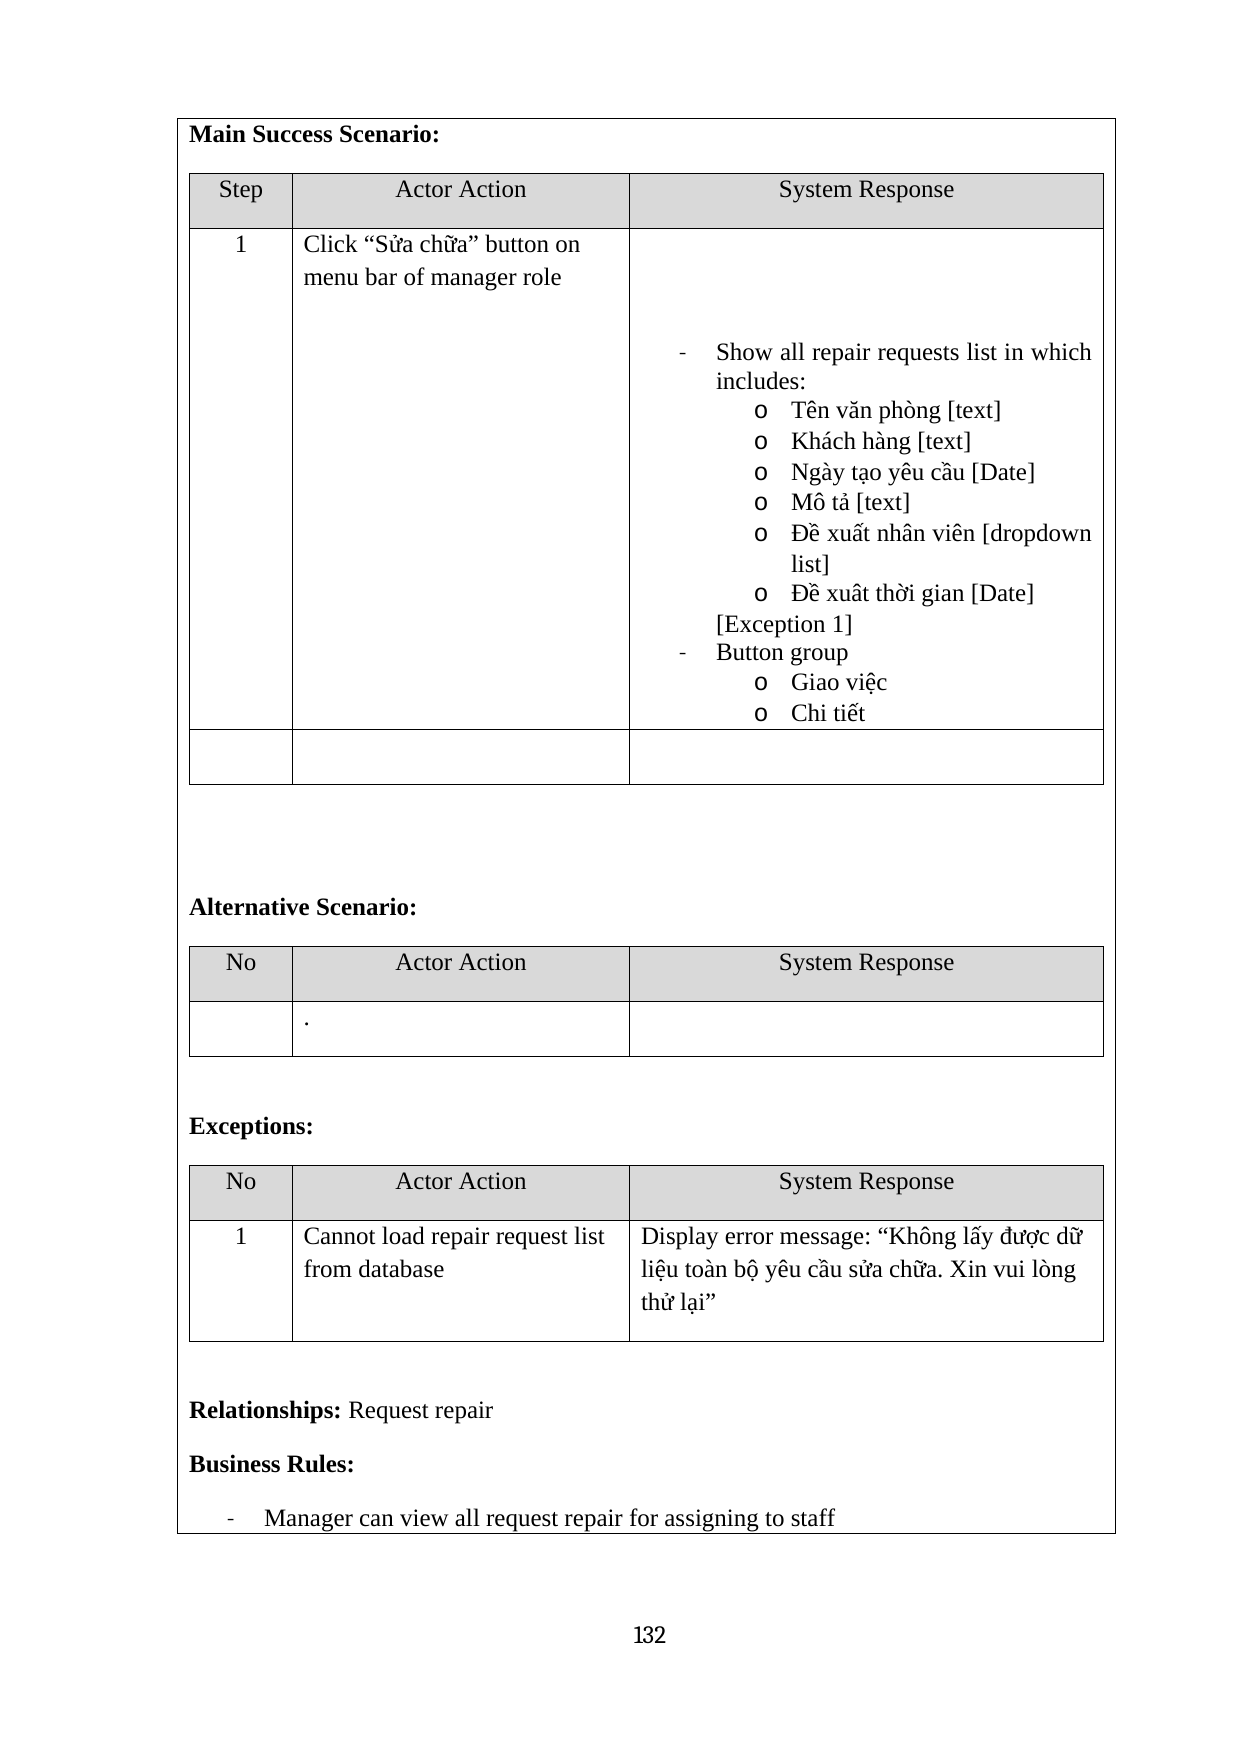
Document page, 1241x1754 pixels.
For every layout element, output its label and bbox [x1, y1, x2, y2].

table_cell [178, 119, 1115, 1533]
